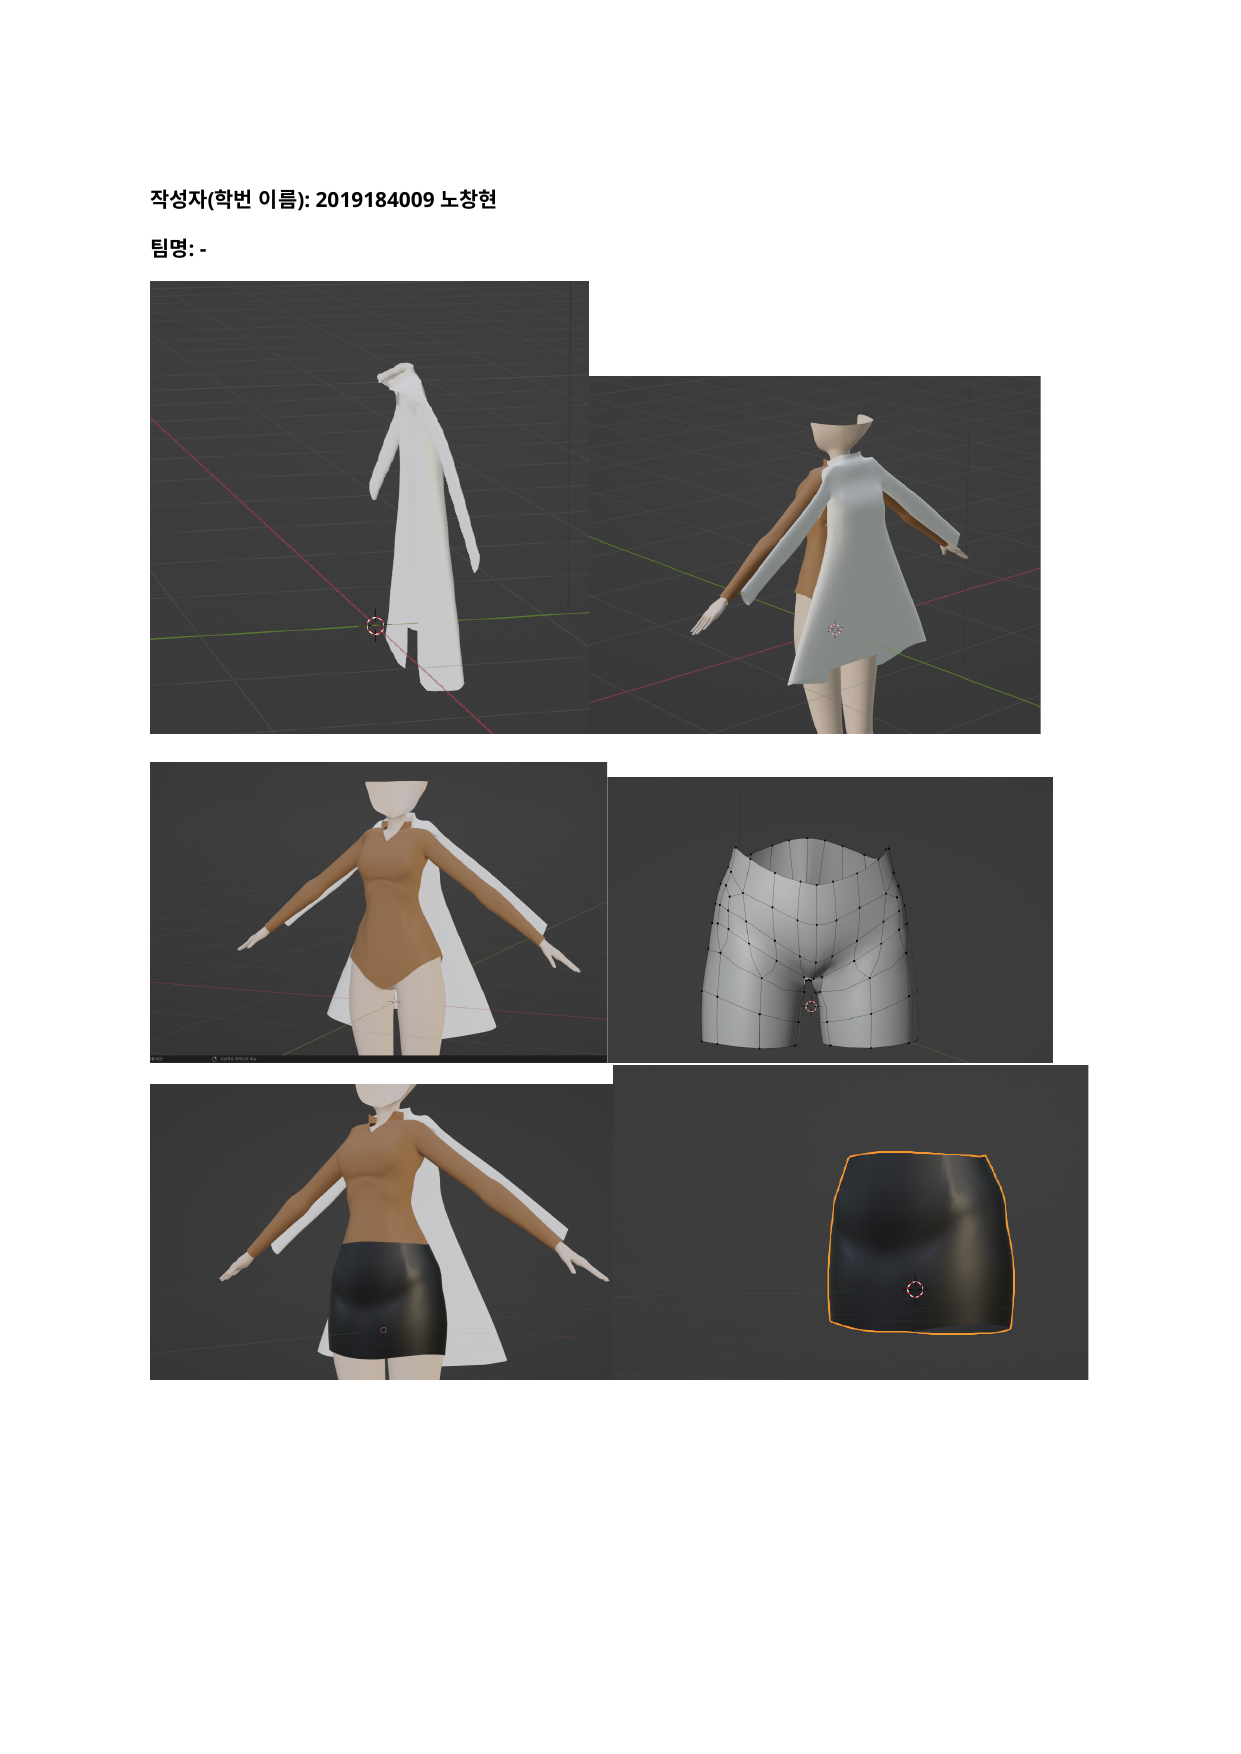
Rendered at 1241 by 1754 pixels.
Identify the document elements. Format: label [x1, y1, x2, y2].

picture [150, 281, 1041, 734]
picture [150, 1065, 1089, 1380]
picture [150, 762, 1053, 1063]
